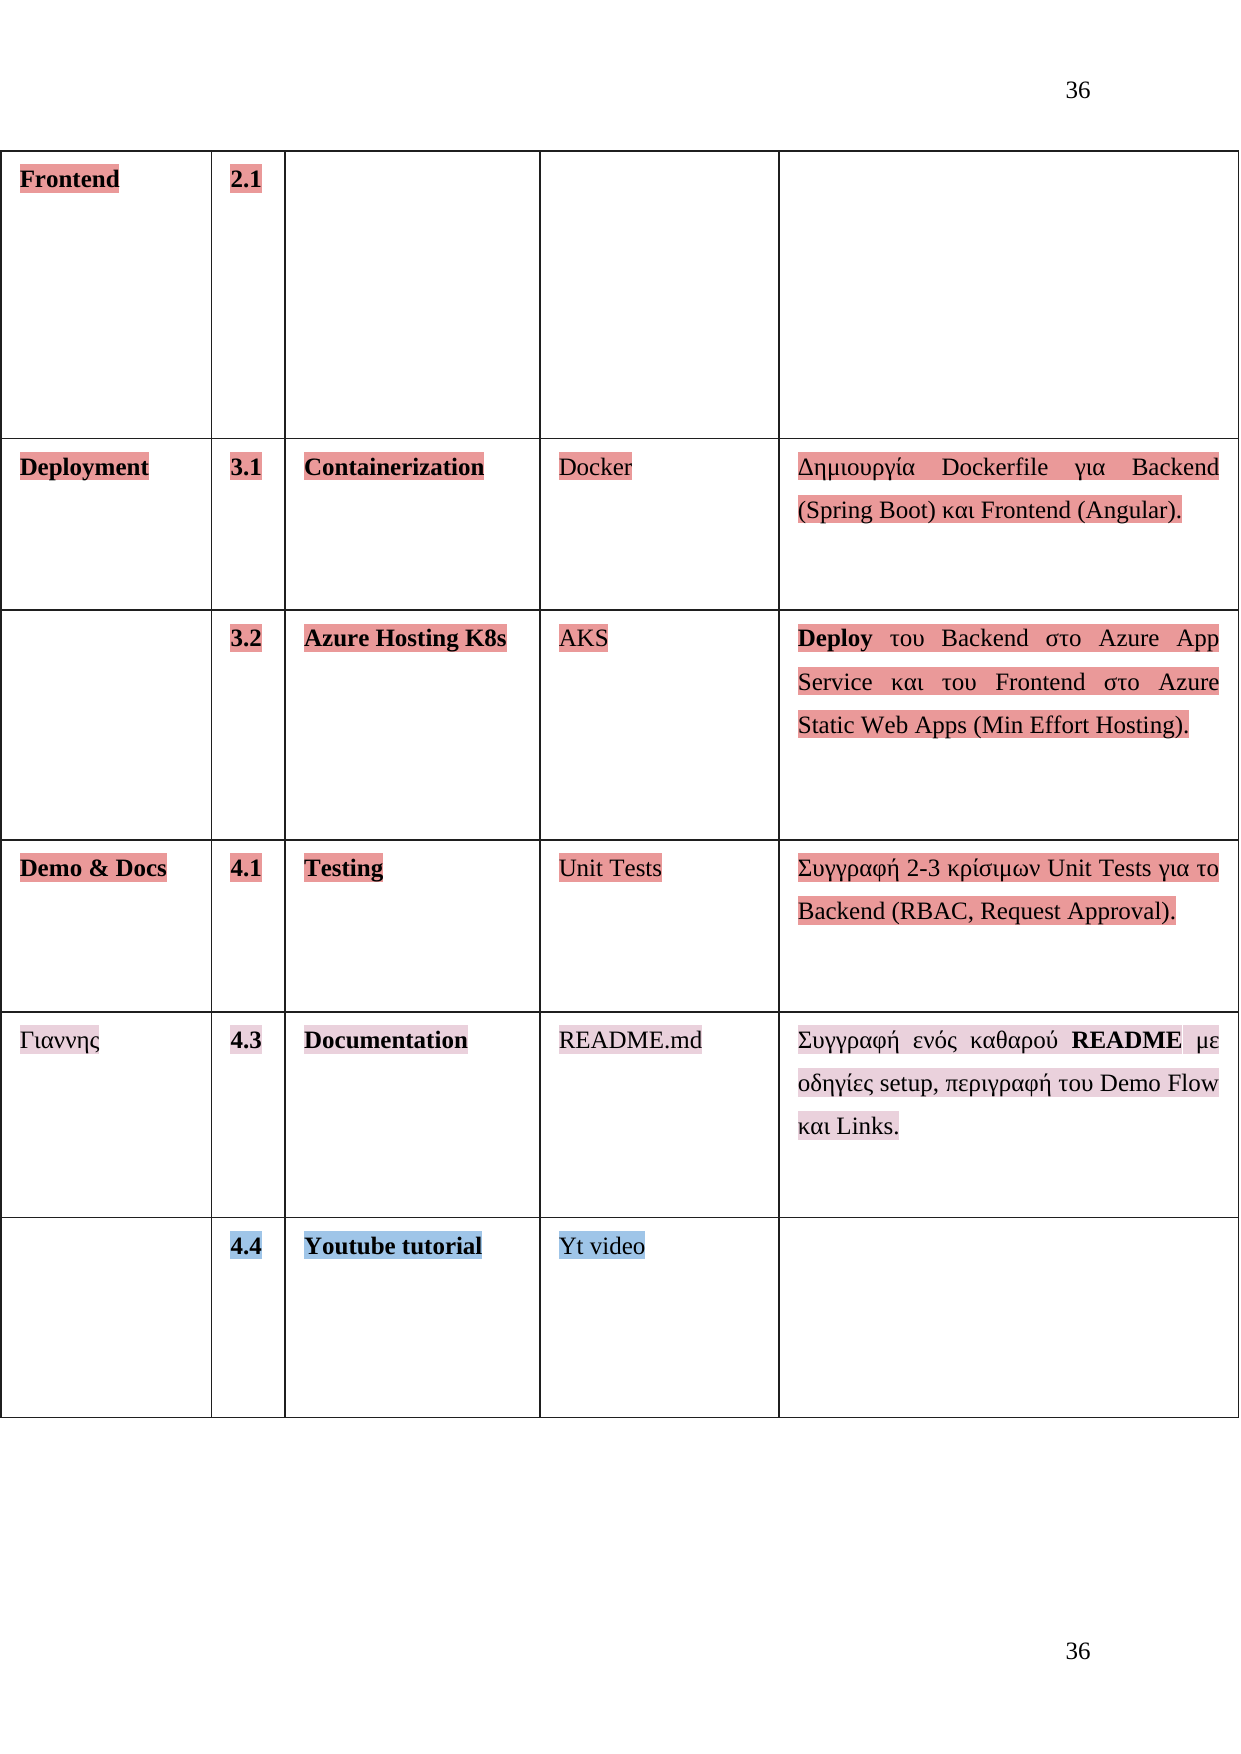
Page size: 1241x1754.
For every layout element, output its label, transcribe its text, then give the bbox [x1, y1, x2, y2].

table_cell Unit Tests [541, 841, 778, 1011]
table_cell Συγγραφή 2-3 κρίσιμων Unit Tests για το Backend (RBAC, Request Approval). [780, 841, 1238, 1011]
table_cell 4.4 [212, 1218, 284, 1417]
table_cell Azure Hosting Κ8s [286, 611, 539, 839]
table_cell Yt video [541, 1218, 778, 1417]
table_cell Documentation [286, 1013, 539, 1217]
table_cell Deploy του Backend στο Azure App Service και του Frontend στο Azure Static Web Apps (Min Effort Hosting). [780, 611, 1238, 839]
table_cell 4.3 [212, 1013, 284, 1217]
table_cell [2, 1218, 211, 1417]
table_cell Testing [286, 841, 539, 1011]
table_cell [286, 152, 539, 437]
table_cell Docker [541, 439, 778, 609]
table_cell Συγγραφή ενός καθαρού README με οδηγίες setup, περιγραφή του Demo Flow και Links. [780, 1013, 1238, 1217]
table_cell Containerization [286, 439, 539, 609]
table_cell 4.1 [212, 841, 284, 1011]
table_cell 2.1 [212, 152, 284, 437]
table_cell Demo & Docs [2, 841, 211, 1011]
table_cell [780, 1218, 1238, 1417]
table_cell Deployment [2, 439, 211, 609]
table_cell [780, 152, 1238, 437]
table_cell 3.2 [212, 611, 284, 839]
table_cell [541, 152, 778, 437]
table_cell AKS [541, 611, 778, 839]
table_cell 3.1 [212, 439, 284, 609]
table_cell Frontend [2, 152, 211, 437]
table_cell [2, 611, 211, 839]
table_cell Δημιουργία Dockerfile για Backend (Spring Boot) και Frontend (Angular). [780, 439, 1238, 609]
table_cell README.md [541, 1013, 778, 1217]
table_cell Youtube tutorial [286, 1218, 539, 1417]
table_cell Γιαννης [2, 1013, 211, 1217]
